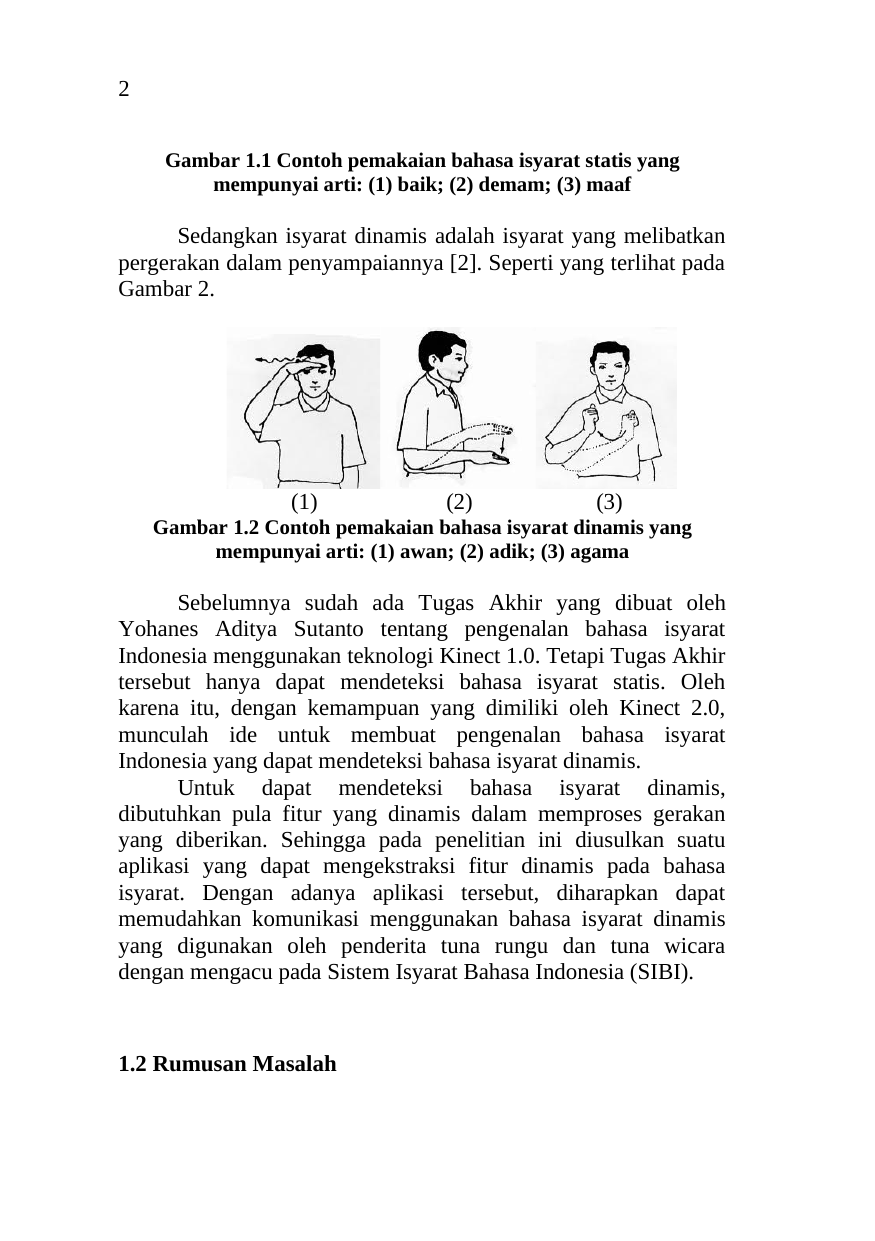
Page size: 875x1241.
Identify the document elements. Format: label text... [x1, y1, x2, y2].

text Sedangkan isyarat dinamis adalah isyarat yang melibatkan pergerakan dalam penyampaiannya [2]. Seperti yang terlihat pada Gambar 2. [118, 222, 726, 301]
text Untuk dapat mendeteksi bahasa isyarat dinamis, dibutuhkan pula fitur yang dinamis dalam memproses gerakan yang diberikan. Sehingga pada penelitian ini diusulkan suatu aplikasi yang dapat mengekstraksi fitur dinamis pada bahasa isyarat. Dengan adanya aplikasi tersebut, diharapkan dapat memudahkan komunikasi menggunakan bahasa isyarat dinamis yang digunakan oleh penderita tuna rungu dan tuna wicara dengan mengacu pada Sistem Isyarat Bahasa Indonesia (SIBI). [118, 773, 726, 984]
list Gambar 1.2 Contoh pemakaian bahasa isyarat dinamis yang mempunyai arti: (1) awan; (2) adik; (3) agama [118, 514, 726, 563]
subtitle 1.2 Rumusan Masalah [118, 1049, 726, 1076]
list Gambar 1.1 Contoh pemakaian bahasa isyarat statis yang mempunyai arti: (1) baik; (2) demam; (3) maaf [118, 148, 726, 196]
picture [226, 327, 677, 489]
text Sebelumnya sudah ada Tugas Akhir yang dibuat oleh Yohanes Aditya Sutanto tentang pengenalan bahasa isyarat Indonesia menggunakan teknologi Kinect 1.0. Tetapi Tugas Akhir tersebut hanya dapat mendeteksi bahasa isyarat statis. Oleh karena itu, dengan kemampuan yang dimiliki oleh Kinect 2.0, munculah ide untuk membuat pengenalan bahasa isyarat Indonesia yang dapat mendeteksi bahasa isyarat dinamis. [118, 589, 726, 773]
text (1) (2) (3) [193, 488, 726, 514]
